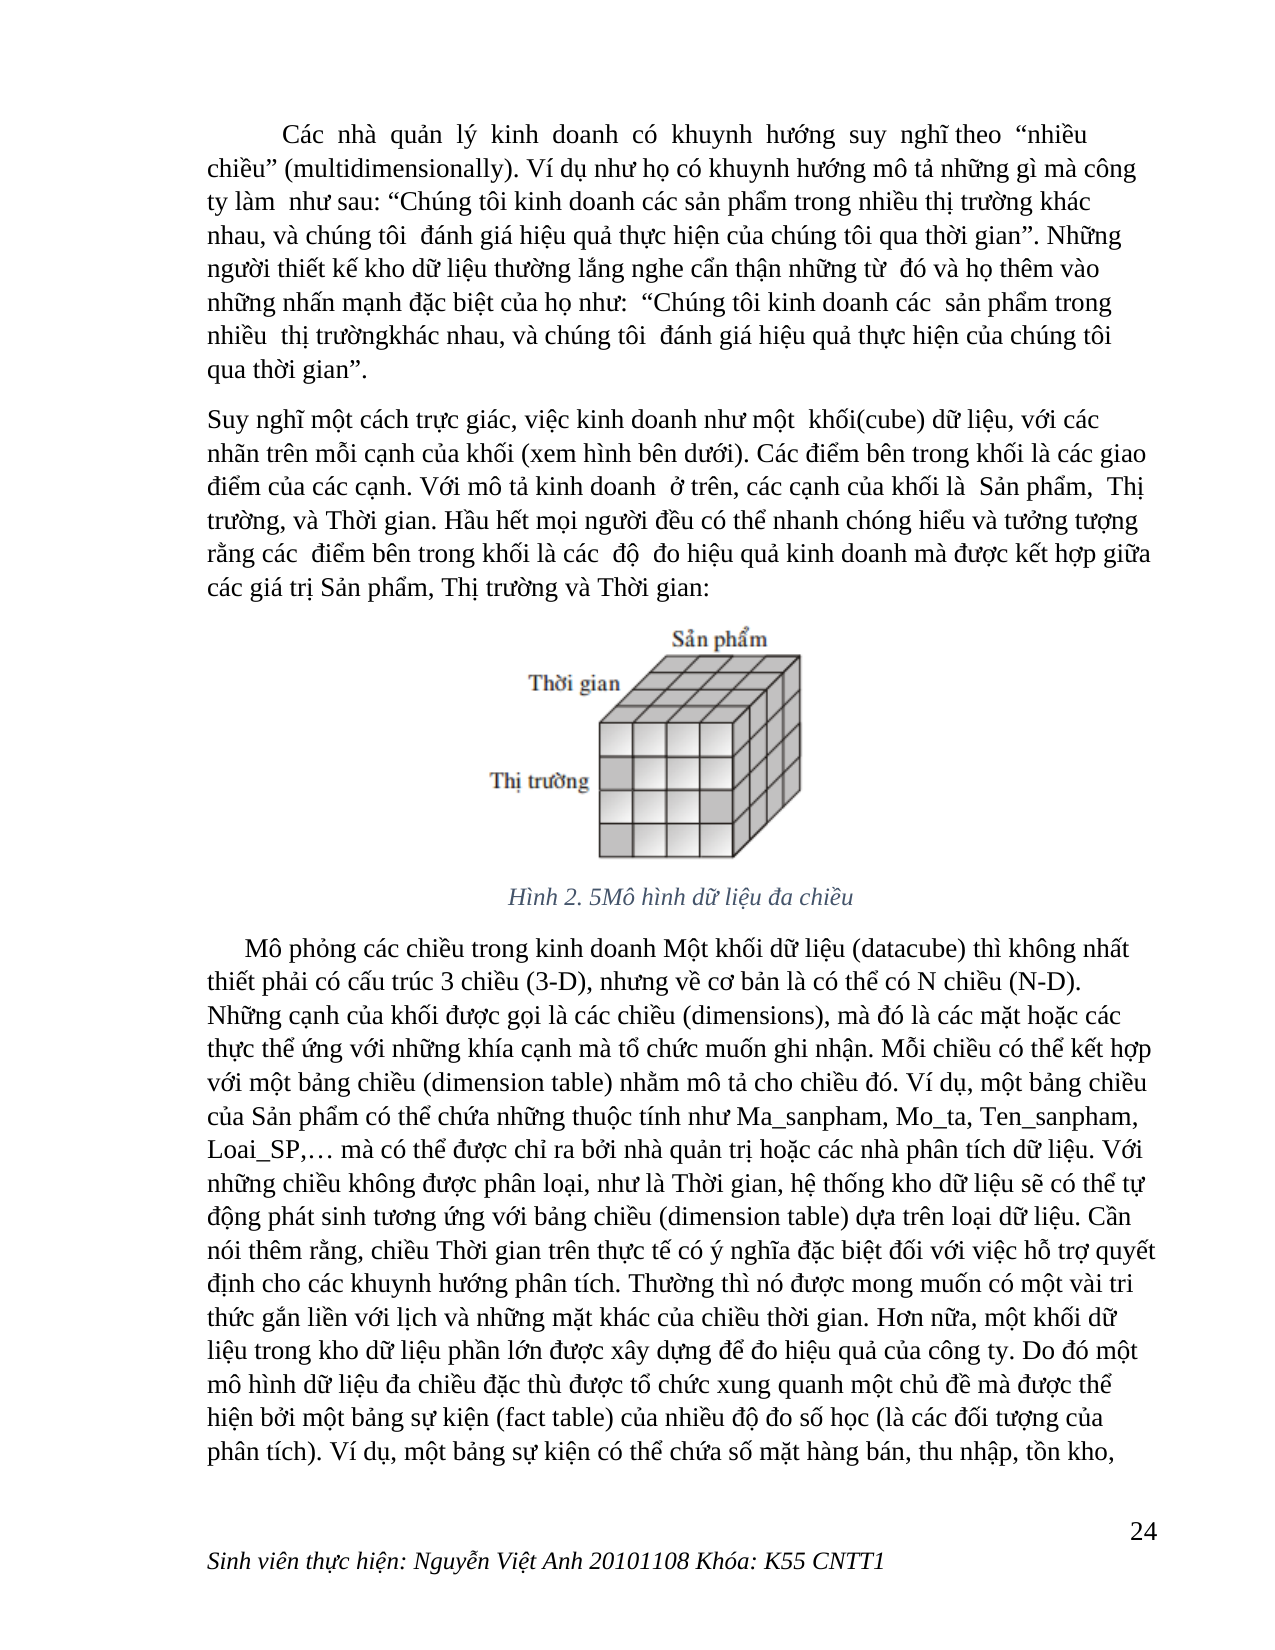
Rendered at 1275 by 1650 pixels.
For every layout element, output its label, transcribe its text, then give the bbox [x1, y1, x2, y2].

text Hình 2. 5Mô hình dữ liệu đa chiều [207, 882, 1157, 911]
picture [385, 621, 979, 864]
text Suy nghĩ một cách trực giác, việc kinh doanh như một khối(cube) dữ liệu, với các nhãn trên mỗi cạnh của khối (xem hình bên dưới). Các điểm bên trong khối là các giao điểm của các cạnh. Với mô tả kinh doanh ở trên, các cạnh của khối là Sản phẩm, Thị trường, và Thời gian. Hầu hết mọi người đều có thể nhanh chóng hiểu và tưởng tượng rằng các điểm bên trong khối là các độ đo hiệu quả kinh doanh mà được kết hợp giữa các giá trị Sản phẩm, Thị trường và Thời gian: [207, 403, 1157, 602]
text Các nhà quản lý kinh doanh có khuynh hướng suy nghĩ theo “nhiều chiều” (multidimensionally). Ví dụ như họ có khuynh hướng mô tả những gì mà công ty làm như sau: “Chúng tôi kinh doanh các sản phẩm trong nhiều thị trường khác nhau, và chúng tôi đánh giá hiệu quả thực hiện của chúng tôi qua thời gian”. Những người thiết kế kho dữ liệu thường lắng nghe cẩn thận những từ đó và họ thêm vào những nhấn mạnh đặc biệt của họ như: “Chúng tôi kinh doanh các sản phẩm trong nhiều thị trườngkhác nhau, và chúng tôi đánh giá hiệu quả thực hiện của chúng tôi qua thời gian”. [207, 118, 1157, 384]
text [207, 932, 1157, 1466]
